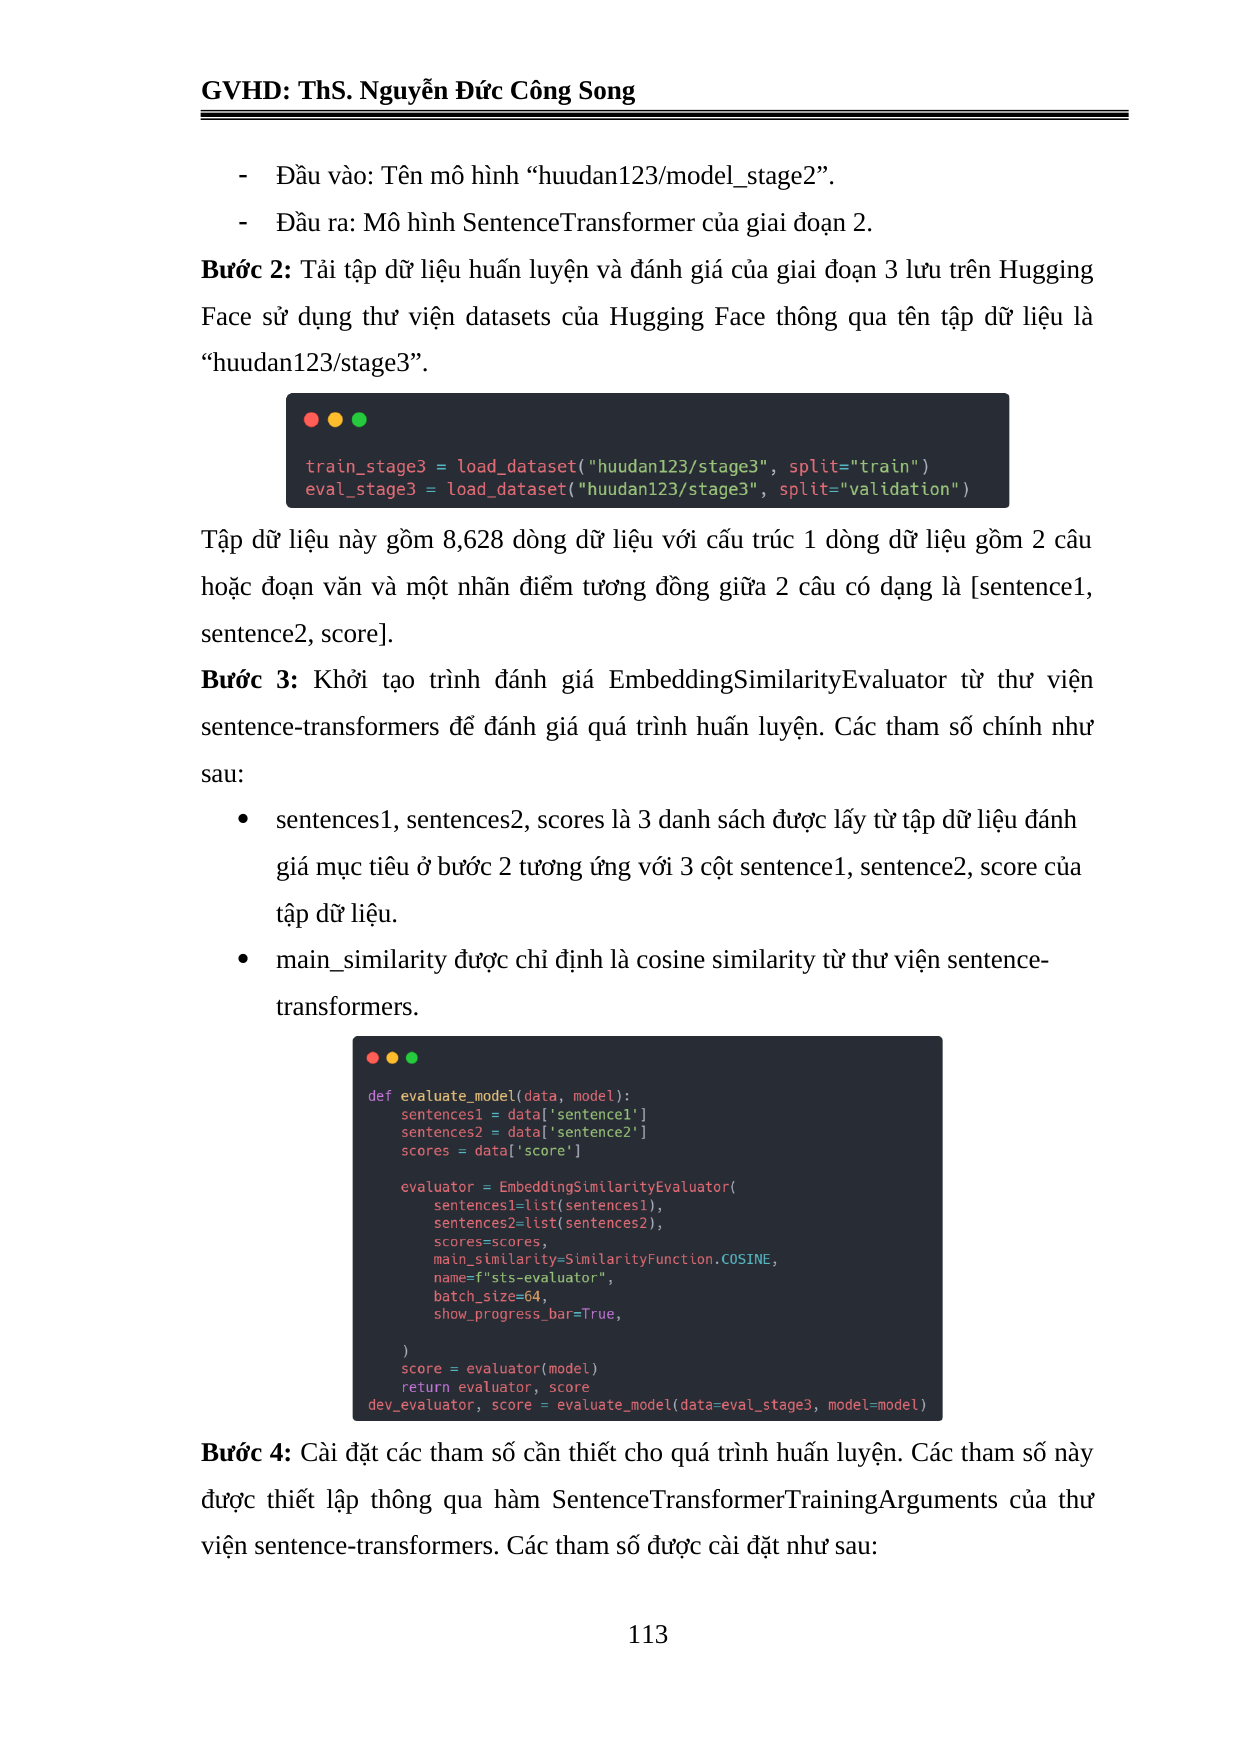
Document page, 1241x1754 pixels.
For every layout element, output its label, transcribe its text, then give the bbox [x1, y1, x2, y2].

text Tập dữ liệu này gồm 8,628 dòng dữ liệu với cấu trúc 1 dòng dữ liệu gồm 2 câu hoặc đoạn văn và một nhãn điểm tương đồng giữa 2 câu có dạng là [sentence1, sentence2, score]. [201, 523, 1094, 648]
list sentences1, sentences2, scores là 3 danh sách được lấy từ tập dữ liệu đánh giá mục tiêu ở bước 2 tương ứng với 3 cột sentence1, sentence2, score của tập dữ liệu. [238, 803, 1094, 928]
picture [286, 393, 1010, 508]
list Đầu ra: Mô hình SentenceTransformer của giai đoạn 2. [238, 206, 1094, 238]
text Bước 2: Tải tập dữ liệu huấn luyện và đánh giá của giai đoạn 3 lưu trên Hugging Face sử dụng thư viện datasets của Hugging Face thông qua tên tập dữ liệu là “huudan123/stage3”. [201, 253, 1094, 378]
list main_similarity được chỉ định là cosine similarity từ thư viện sentence-transformers. [238, 943, 1094, 1021]
list Đầu vào: Tên mô hình “huudan123/model_stage2”. [238, 159, 1094, 191]
picture [352, 1036, 943, 1421]
text Bước 3: Khởi tạo trình đánh giá EmbeddingSimilarityEvaluator từ thư viện sentence-transformers để đánh giá quá trình huấn luyện. Các tham số chính như sau: [201, 663, 1094, 788]
text Bước 4: Cài đặt các tham số cần thiết cho quá trình huấn luyện. Các tham số này được thiết lập thông qua hàm SentenceTransformerTrainingArguments của thư viện sentence-transformers. Các tham số được cài đặt như sau: [201, 1436, 1094, 1561]
